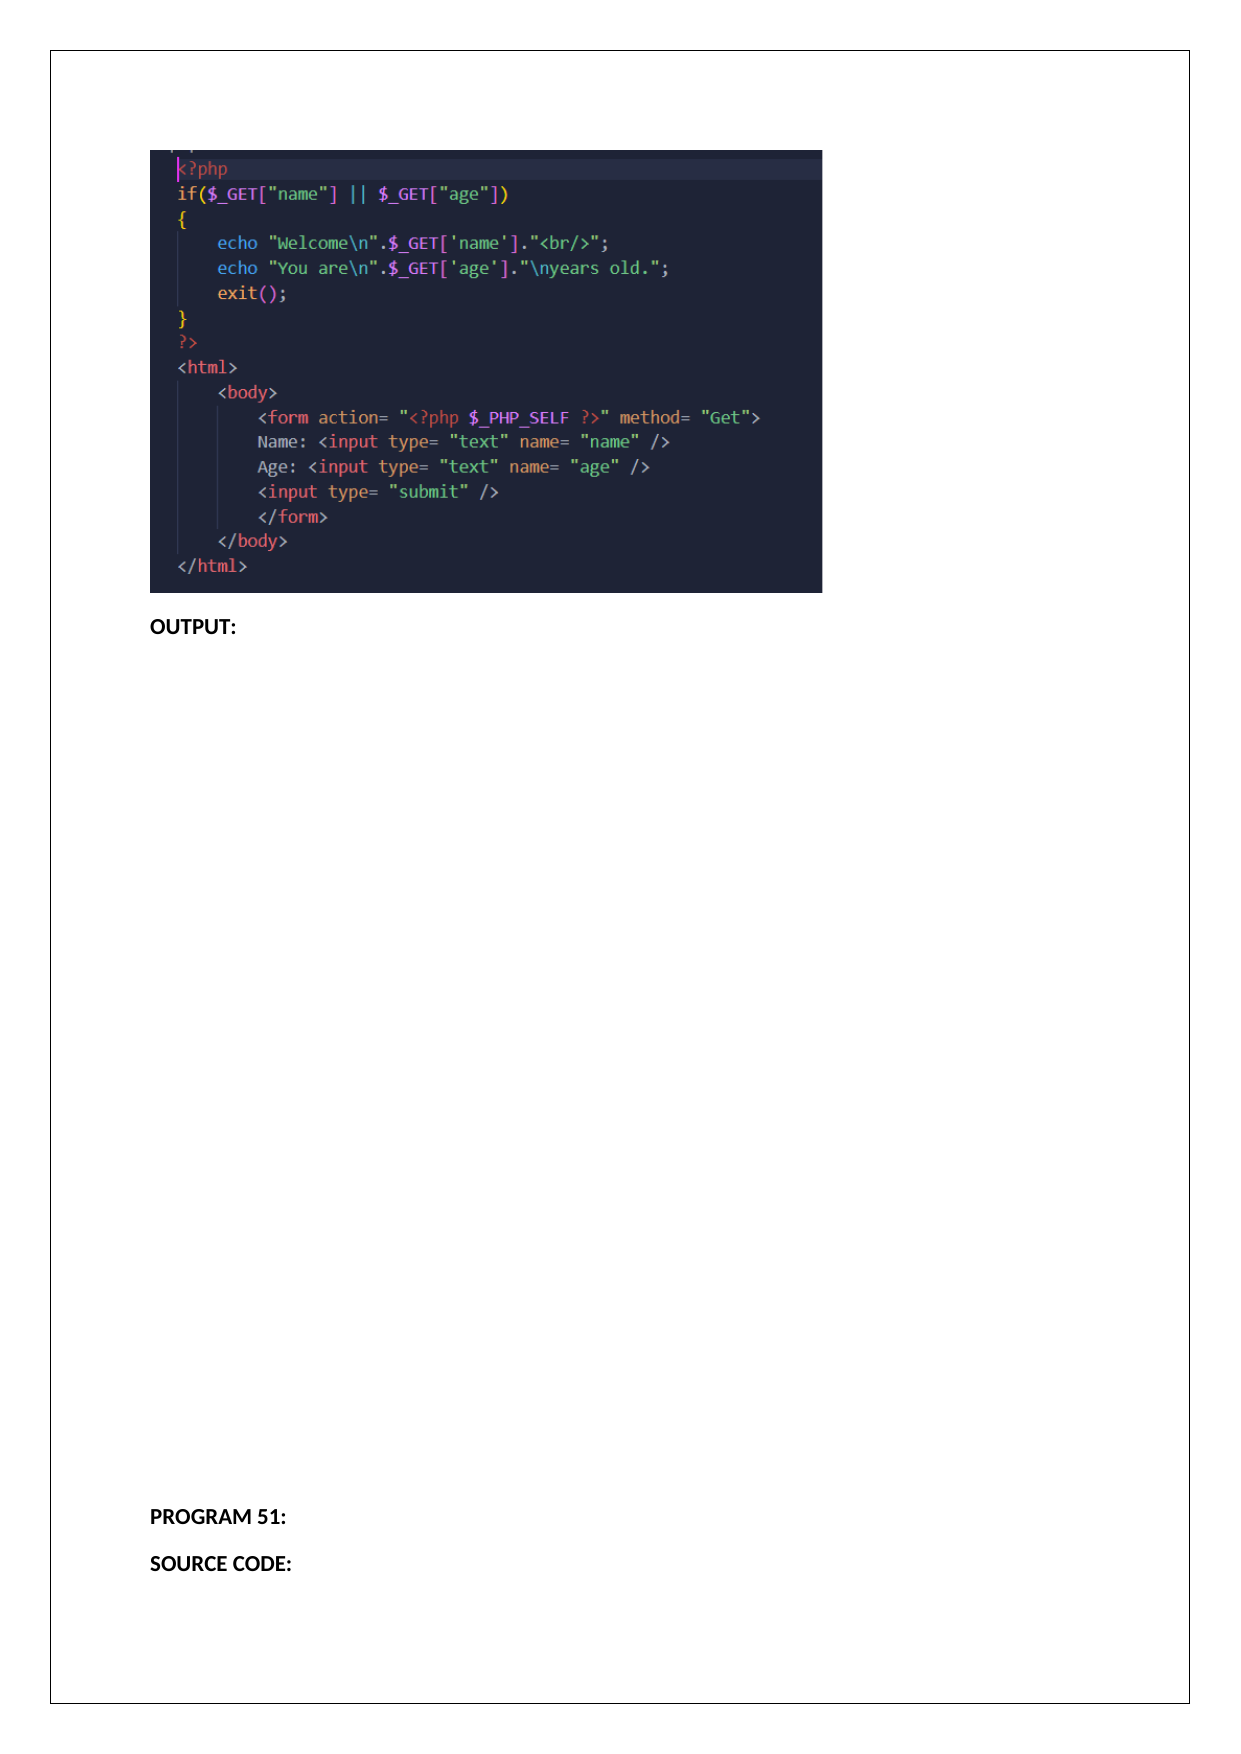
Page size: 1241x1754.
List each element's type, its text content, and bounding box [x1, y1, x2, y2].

text SOURCE CODE: [150, 1549, 1090, 1577]
text OUTPUT: [150, 612, 1090, 640]
picture [150, 150, 823, 593]
text PROGRAM 51: [150, 1502, 1090, 1530]
